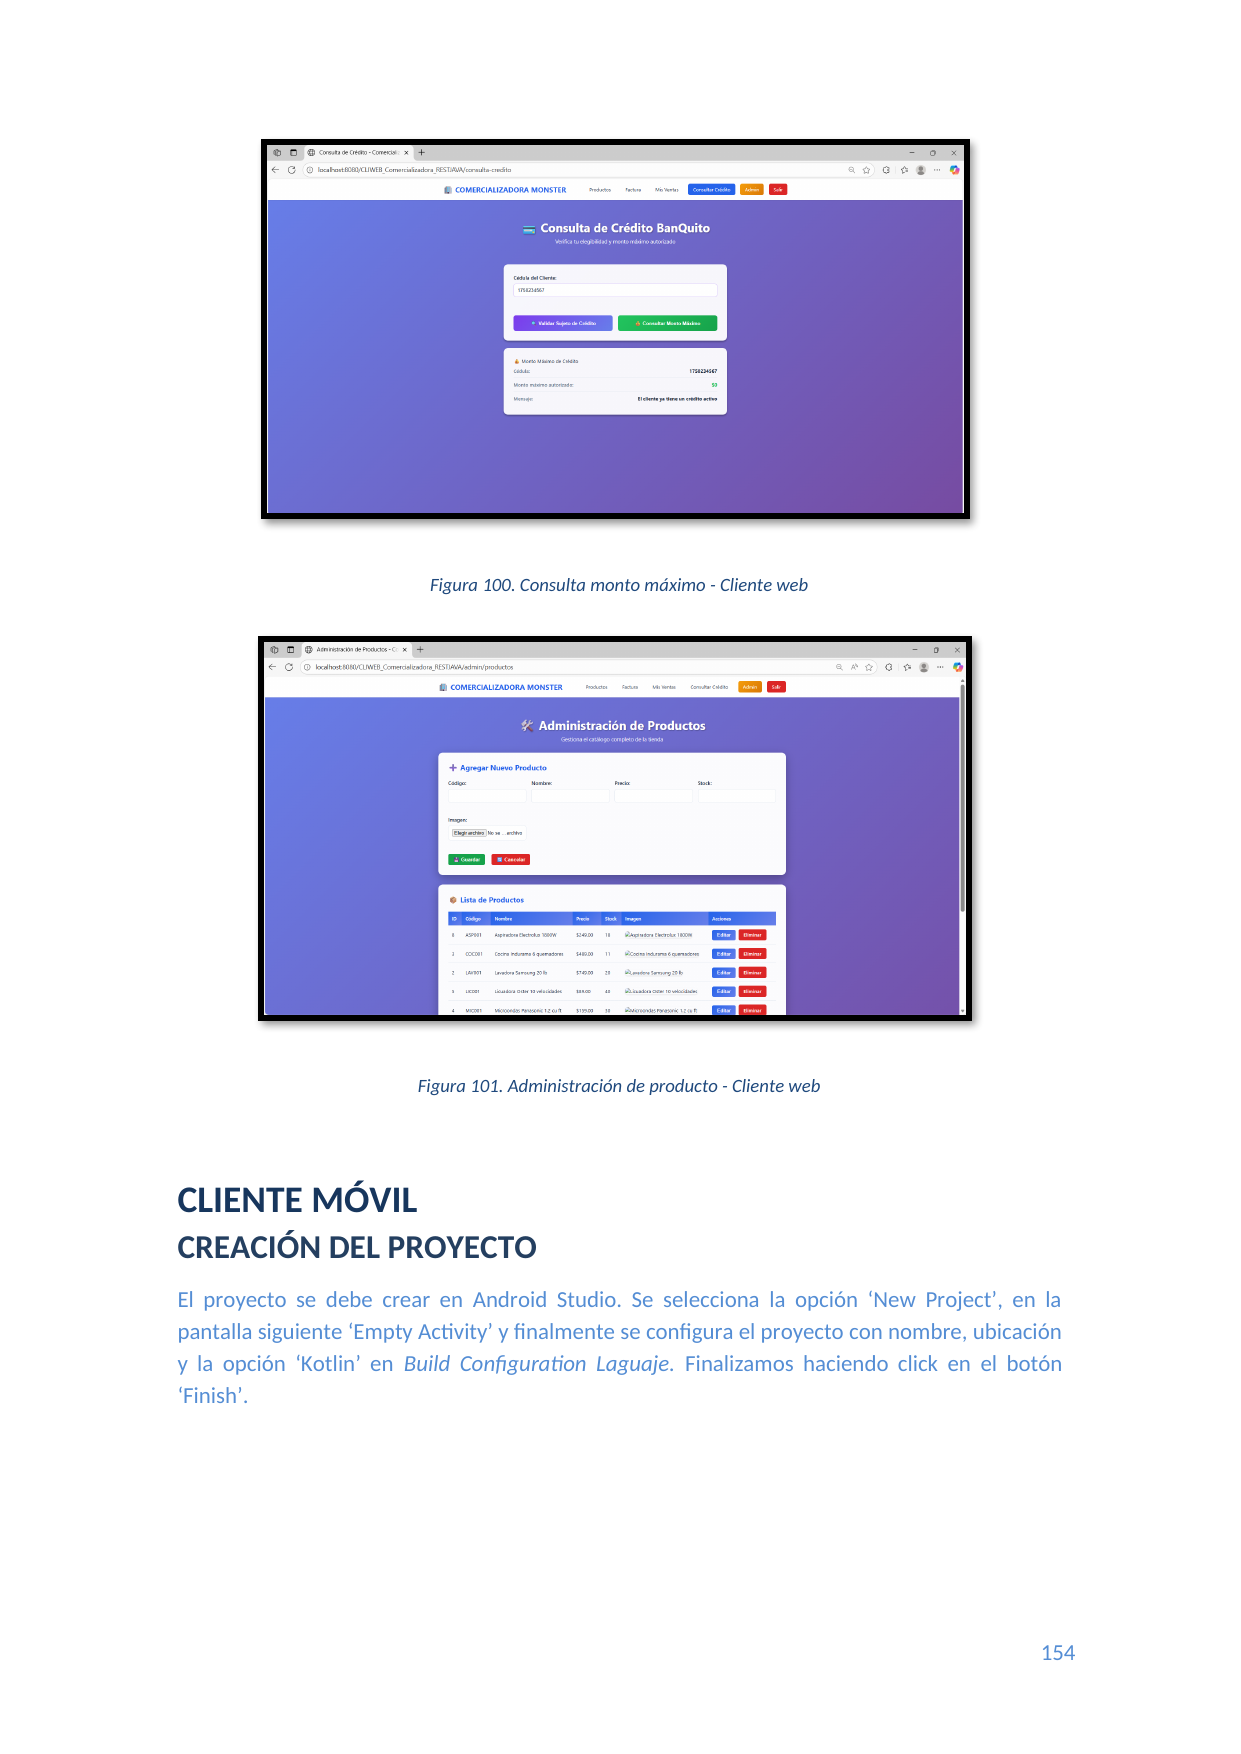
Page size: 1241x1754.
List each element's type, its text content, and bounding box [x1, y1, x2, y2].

text Figura 101. Administración de producto - Cliente web [177, 1074, 1063, 1097]
subtitle CLIENTE MÓVIL [177, 1130, 1063, 1222]
subtitle CREACIÓN DEL PROYECTO [177, 1226, 1063, 1267]
text El proyecto se debe crear en Android Studio. Se selecciona la opción ‘New Project’, en la pantalla siguiente ‘Empty Activity’ y finalmente se configura el proyecto con nombre, ubicación y la opción ‘Kotlin’ en Build Configuration Laguaje. Finalizamos haciendo click en el botón ‘Finish’. [177, 1285, 1063, 1410]
text Figura 100. Consulta monto máximo - Cliente web [177, 574, 1063, 597]
picture [267, 145, 964, 513]
picture [264, 642, 966, 1015]
